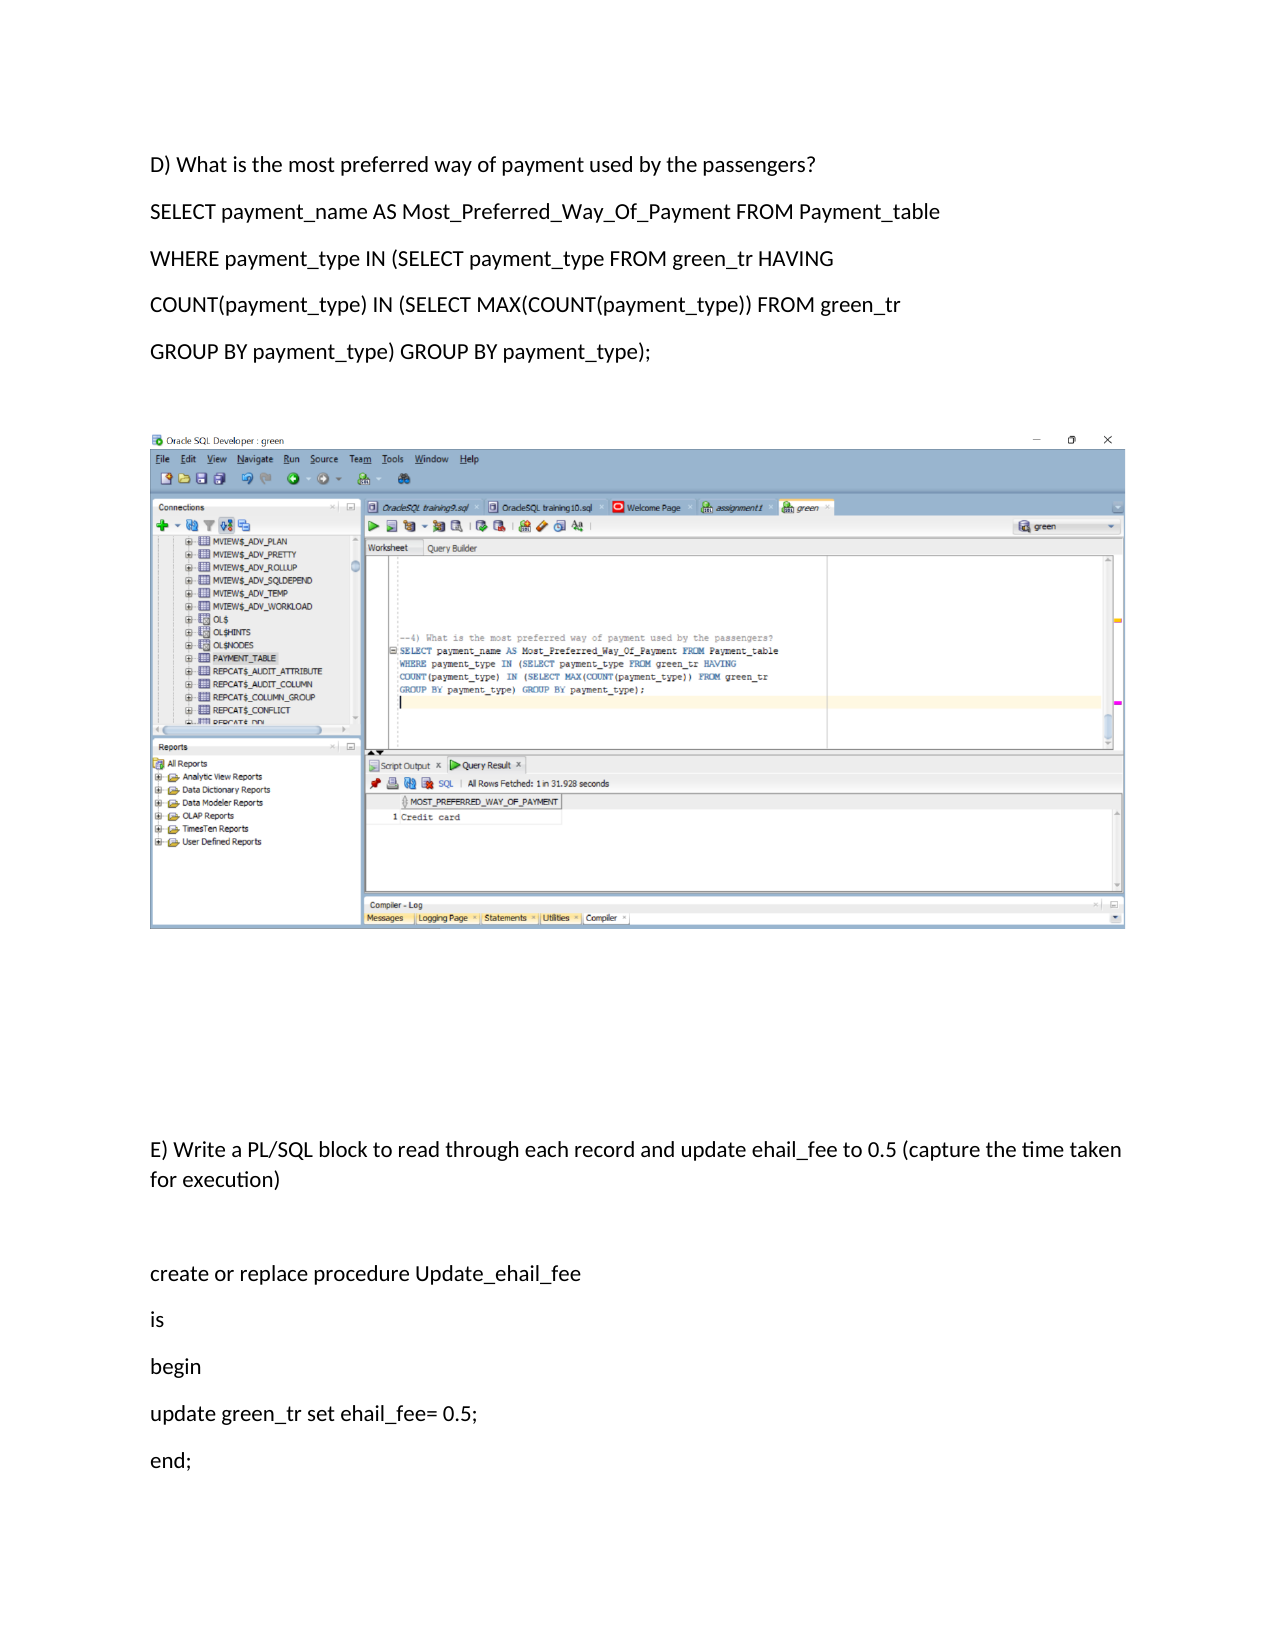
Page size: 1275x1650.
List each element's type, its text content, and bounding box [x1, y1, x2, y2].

text GROUP BY payment_type) GROUP BY payment_type); [150, 337, 1125, 366]
text E) Write a PL/SQL block to read through each record and update ehail_fee to 0.5 (capture the time taken for execution) [150, 1135, 1125, 1193]
text update green_tr set ehail_fee= 0.5; [150, 1399, 1125, 1427]
text begin [150, 1352, 1125, 1381]
text COUNT(payment_type) IN (SELECT MAX(COUNT(payment_type)) FROM green_tr [150, 291, 1125, 319]
text D) What is the most preferred way of payment used by the passengers? [150, 150, 1125, 178]
text create or replace procedure Update_ehail_fee [150, 1259, 1125, 1287]
text is [150, 1306, 1125, 1334]
text WHERE payment_type IN (SELECT payment_type FROM green_tr HAVING [150, 244, 1125, 272]
text end; [150, 1446, 1125, 1474]
picture [150, 431, 1125, 929]
text SELECT payment_name AS Most_Preferred_Way_Of_Payment FROM Payment_table [150, 197, 1125, 225]
